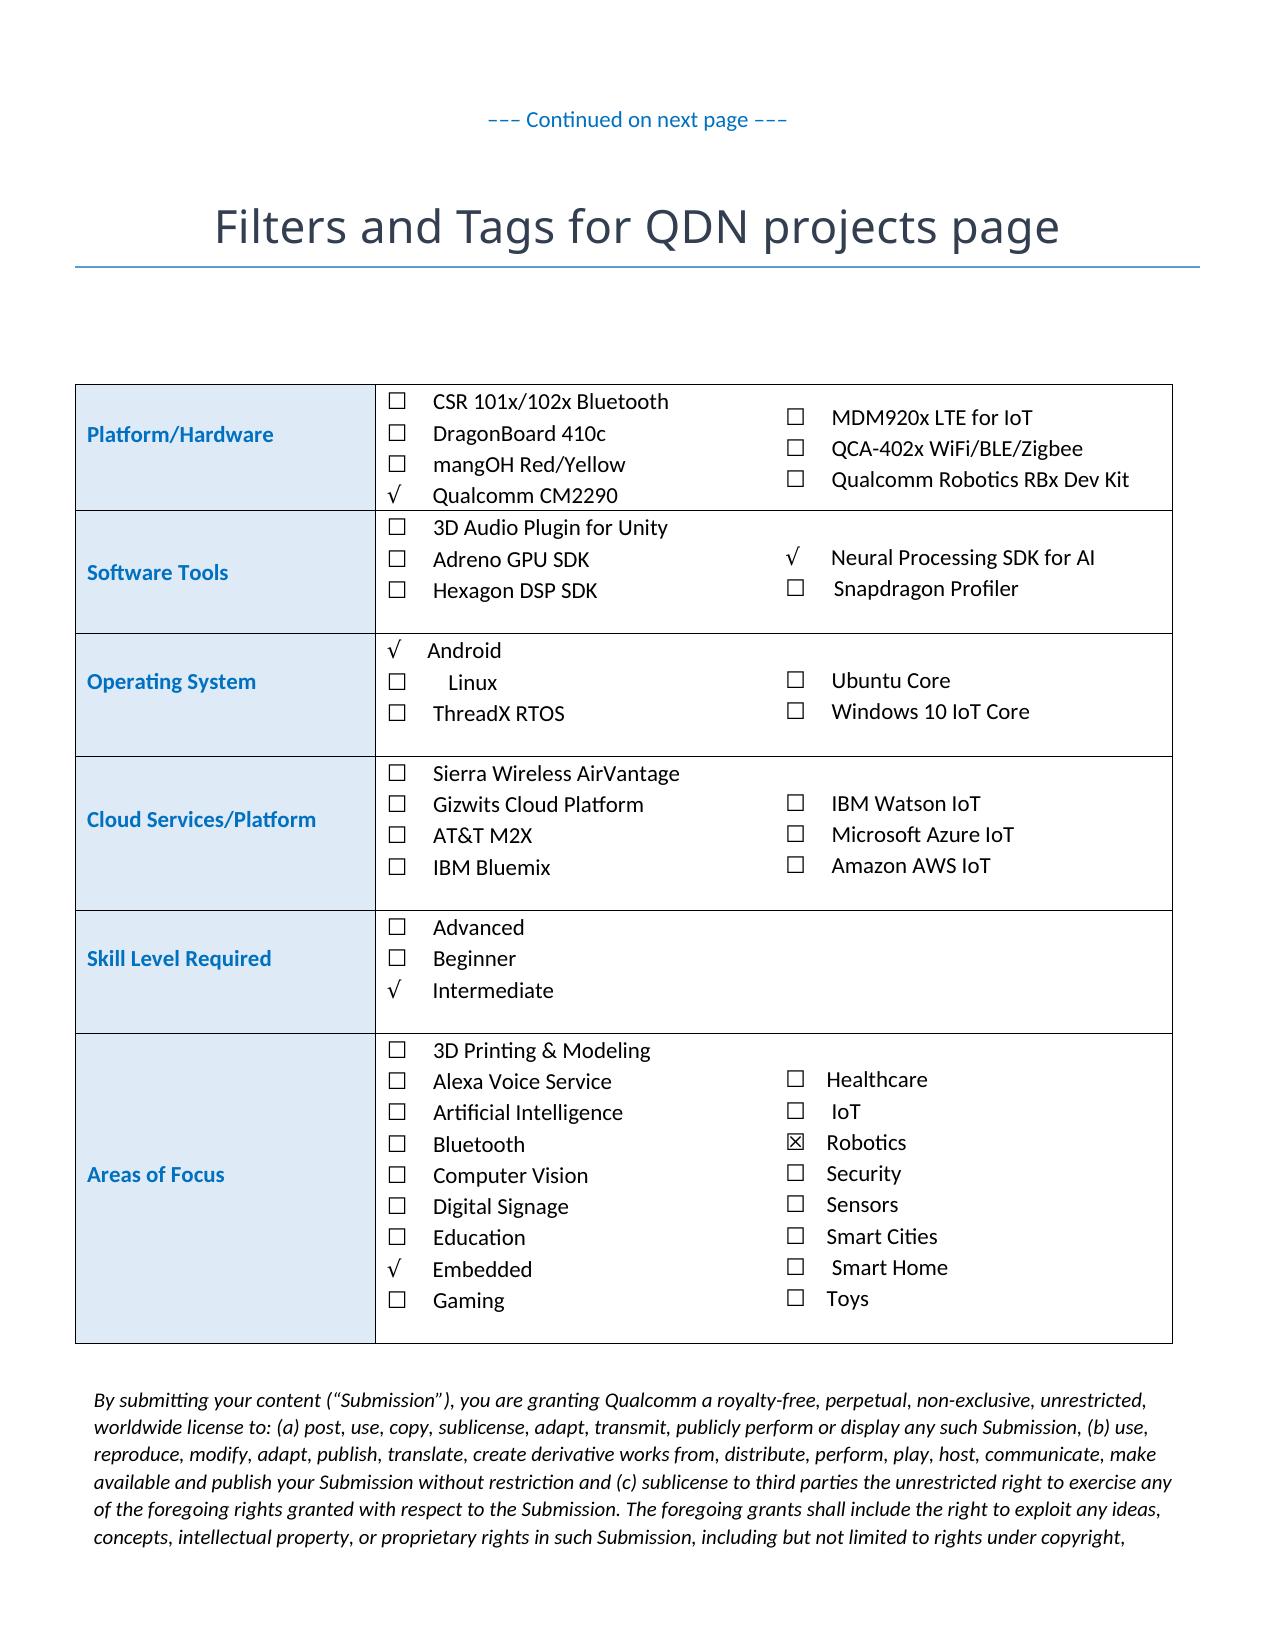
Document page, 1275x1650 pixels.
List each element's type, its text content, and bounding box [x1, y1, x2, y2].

table_cell √ Android Linux ThreadX RTOS [376, 634, 774, 756]
table_cell √ Neural Processing SDK for AI Snapdragon Profiler [774, 511, 1172, 633]
table_header Platform/Hardware [76, 385, 375, 510]
table_cell Skill Level Required [76, 911, 375, 1033]
table_cell Areas of Focus [76, 1034, 375, 1343]
table_cell Software Tools [76, 511, 375, 633]
table_cell Cloud Services/Platform [76, 757, 375, 910]
table_header MDM920x LTE for IoT QCA-402x WiFi/BLE/Zigbee Qualcomm Robotics RBx Dev Kit [774, 385, 1172, 510]
table_cell IBM Watson IoT Microsoft Azure IoT Amazon AWS IoT [774, 757, 1172, 910]
table_cell Ubuntu Core Windows 10 IoT Core [774, 634, 1172, 756]
table_cell 3D Audio Plugin for Unity Adreno GPU SDK Hexagon DSP SDK [376, 511, 774, 633]
title Filters and Tags for QDN projects page [75, 195, 1200, 266]
table_cell Advanced Beginner √ Intermediate [376, 911, 774, 1033]
table_cell [774, 911, 1172, 1033]
table_cell Sierra Wireless AirVantage Gizwits Cloud Platform AT&T M2X IBM Bluemix [376, 757, 774, 910]
text ––– Continued on next page ––– [94, 105, 1181, 133]
table_cell 3D Printing & Modeling Alexa Voice Service Artificial Intelligence Bluetooth Computer Vision Digital Signage Education √ Embedded Gaming [376, 1034, 774, 1343]
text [94, 1387, 1181, 1549]
table_header CSR 101x/102x Bluetooth DragonBoard 410c mangOH Red/Yellow √ Qualcomm CM2290 [376, 385, 774, 510]
table_cell Healthcare IoT Robotics Security Sensors Smart Cities Smart Home Toys [774, 1034, 1172, 1343]
table_cell Operating System [76, 634, 375, 756]
